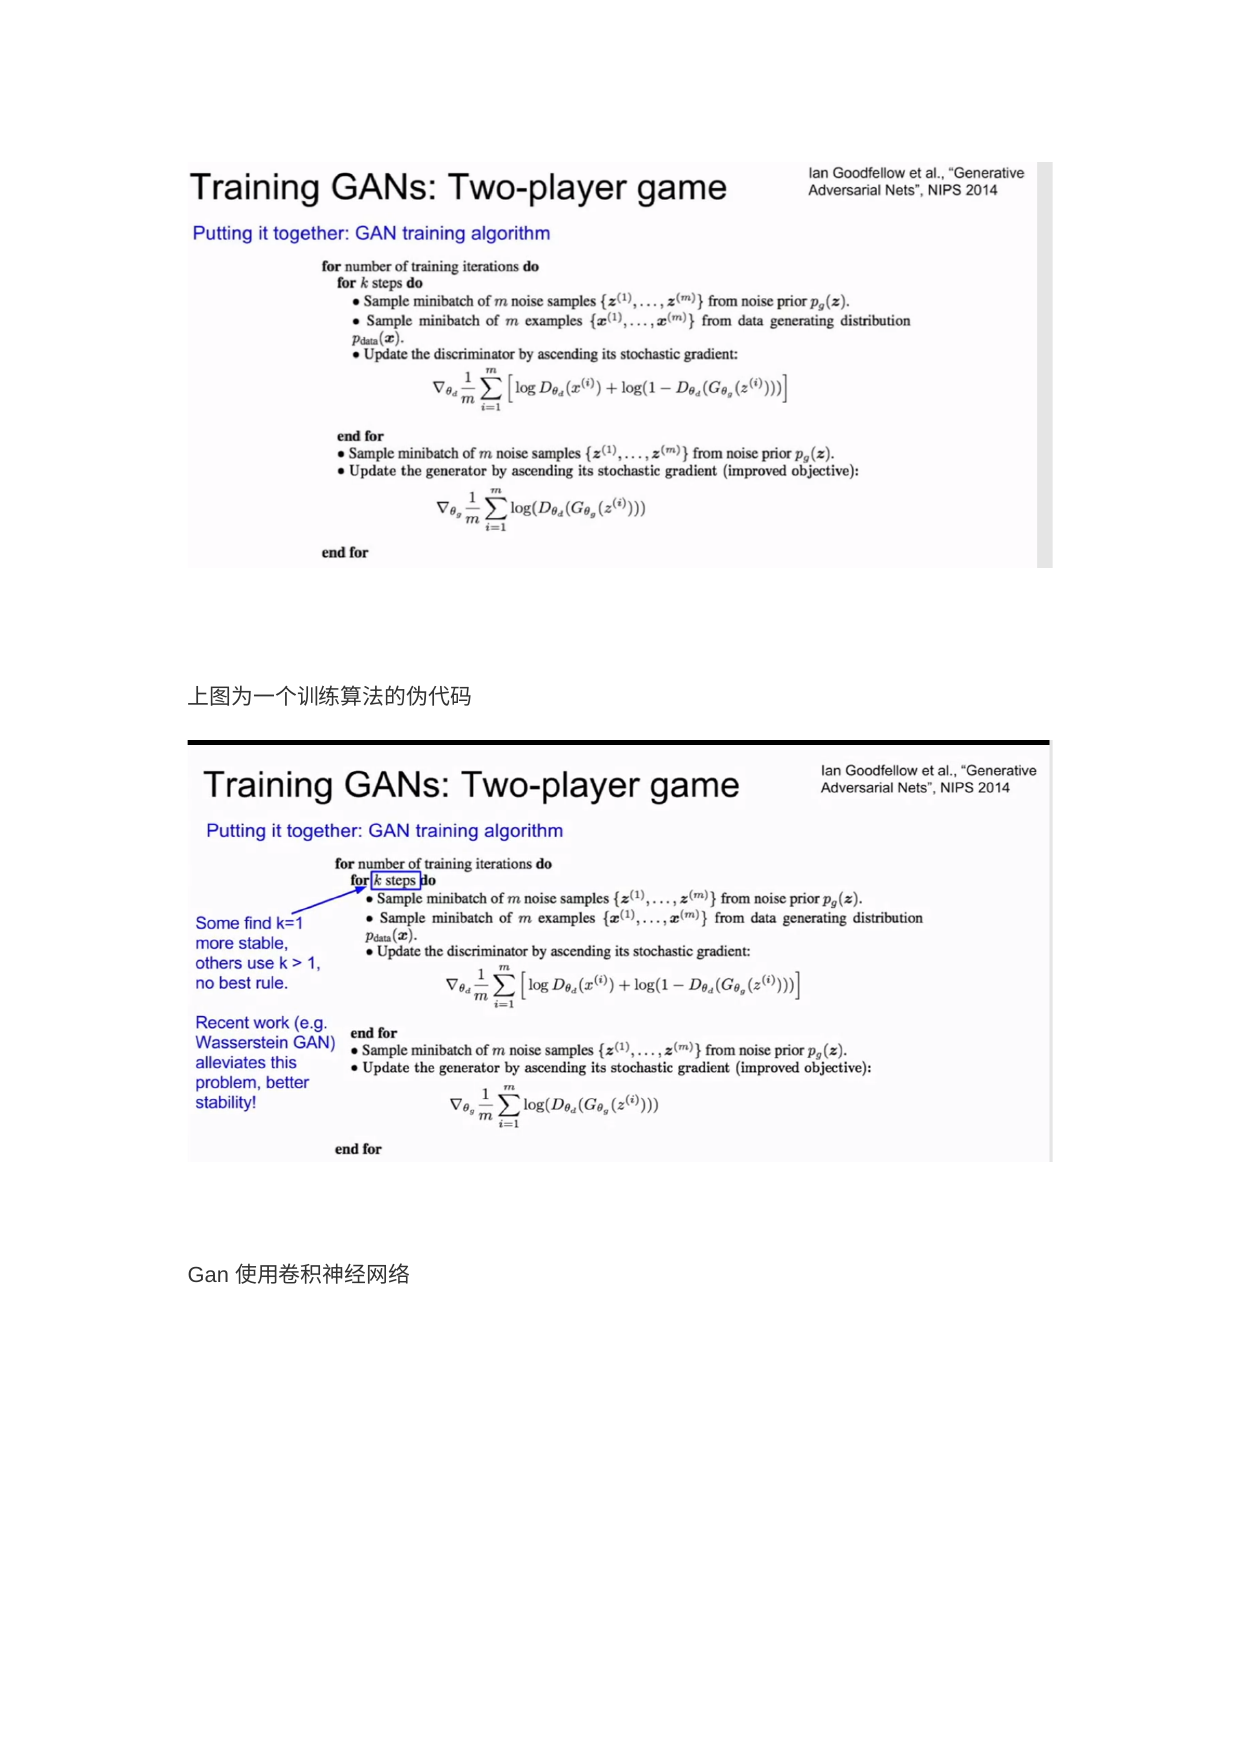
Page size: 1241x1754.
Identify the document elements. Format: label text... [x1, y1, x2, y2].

picture [187, 162, 1053, 568]
text 上图为一个训练算法的伪代码 [187, 679, 1053, 711]
text Gan 使用卷积神经网络 [187, 1257, 1053, 1289]
picture [187, 740, 1053, 1162]
